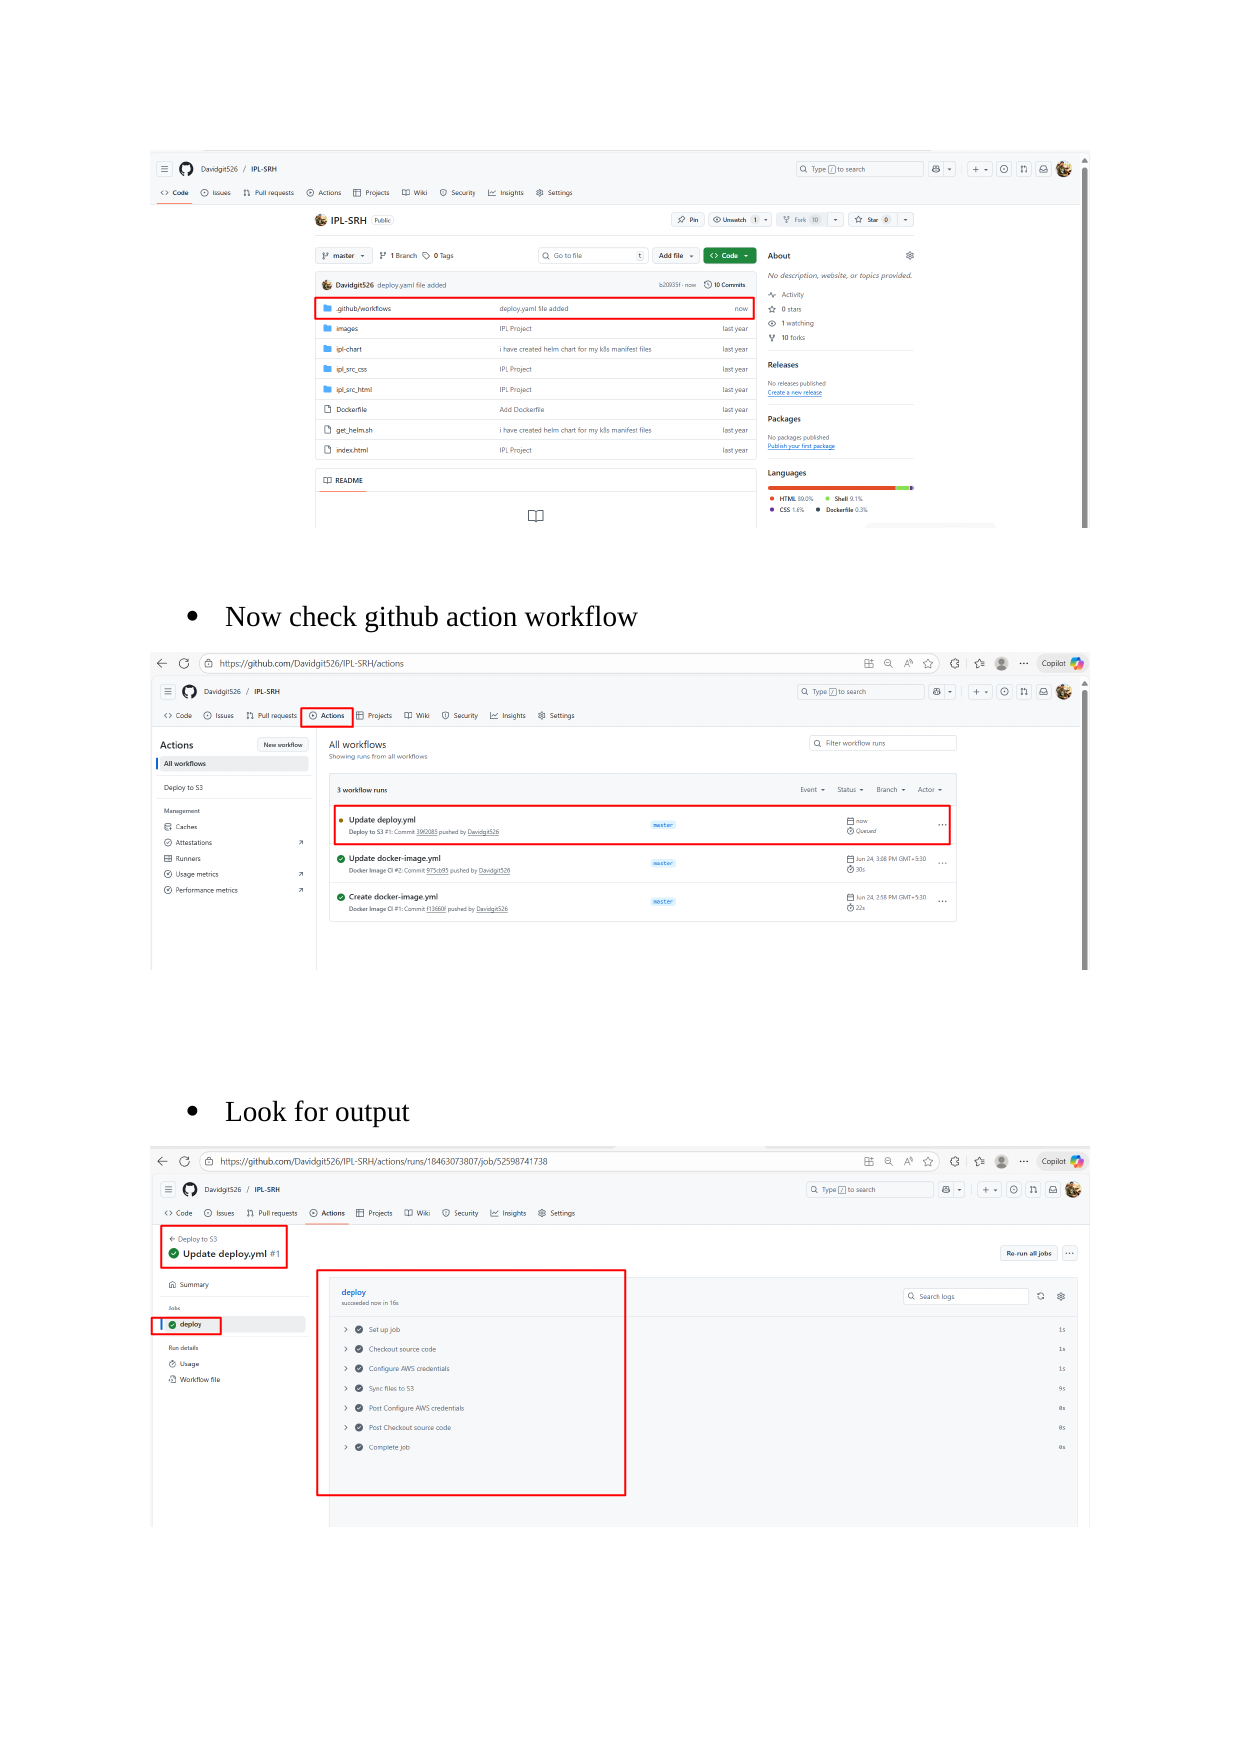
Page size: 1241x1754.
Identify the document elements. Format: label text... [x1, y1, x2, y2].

list Now check github action workflow [187, 599, 1090, 633]
picture [150, 1146, 1091, 1527]
picture [150, 150, 1091, 528]
list Look for output [187, 1094, 1090, 1127]
picture [150, 652, 1091, 970]
